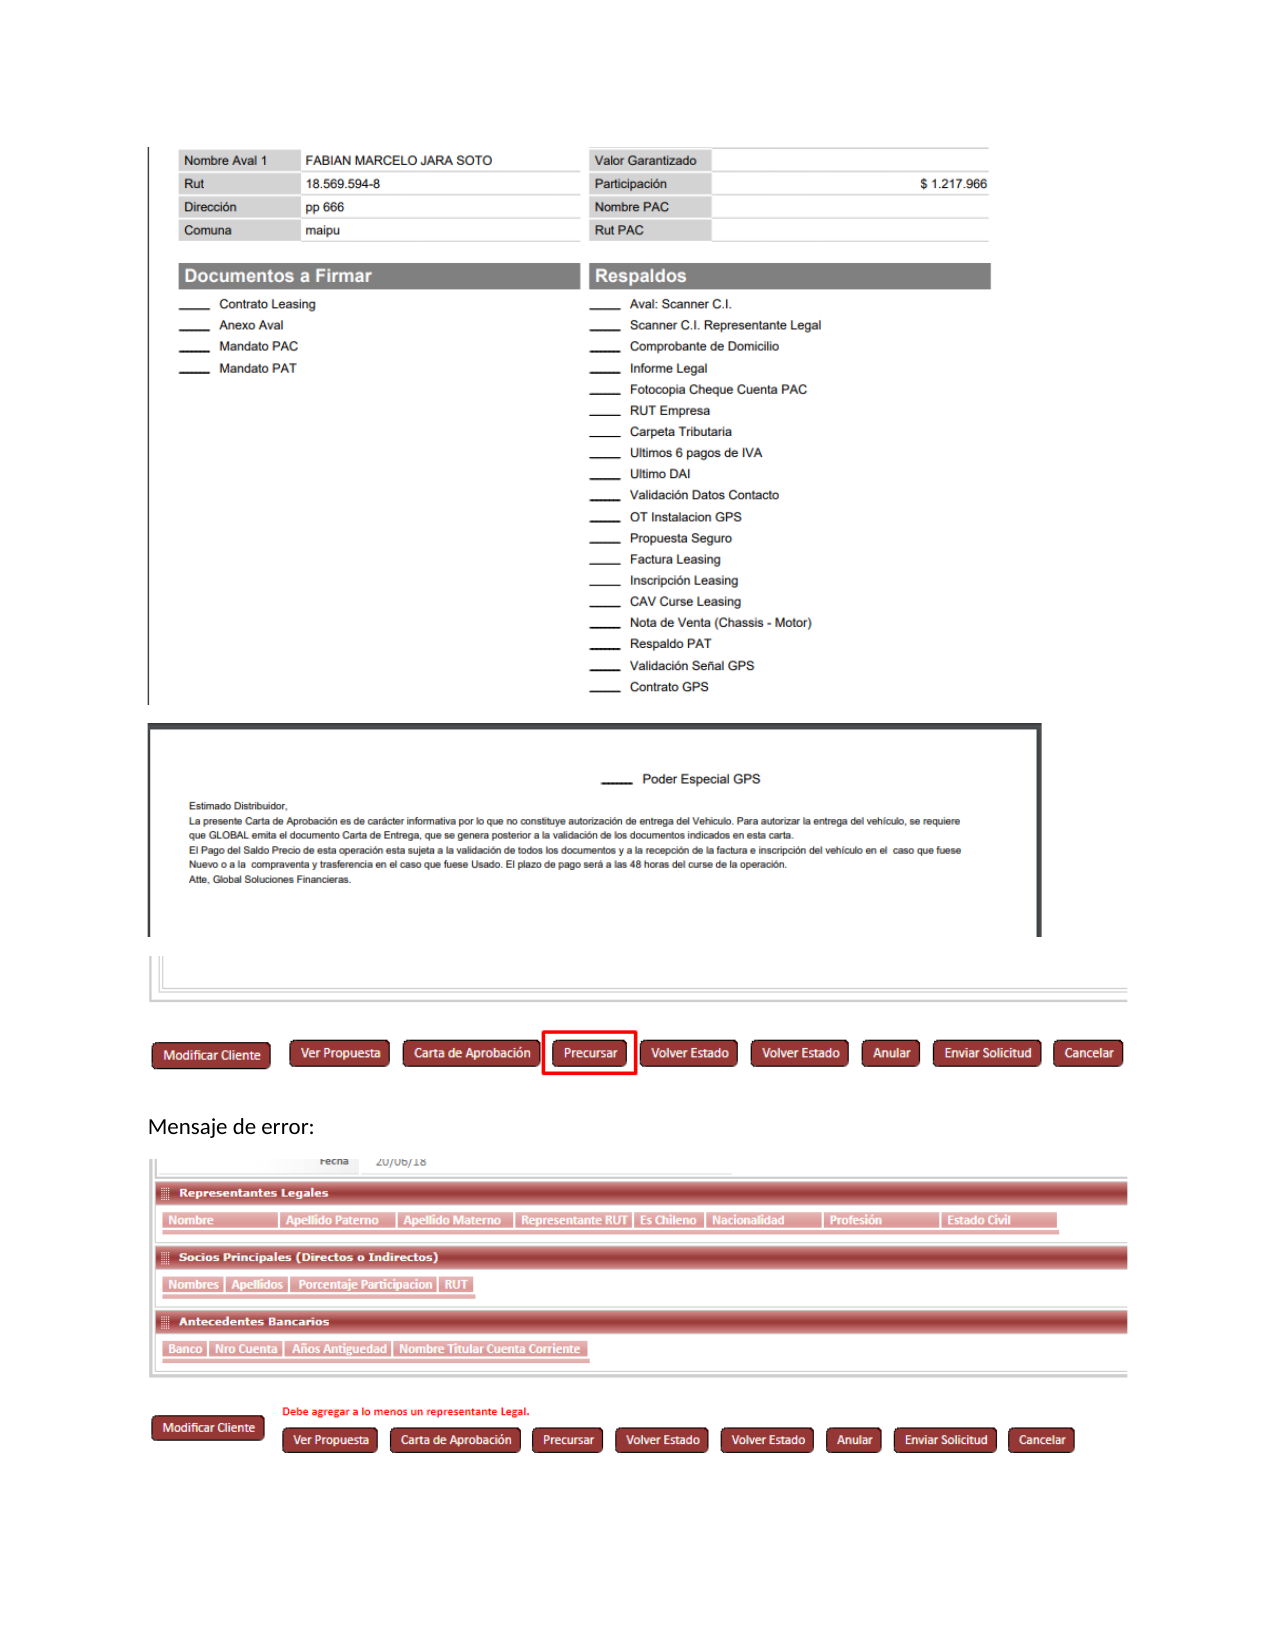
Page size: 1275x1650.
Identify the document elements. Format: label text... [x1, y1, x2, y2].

picture [147, 956, 1128, 1094]
picture [147, 723, 1042, 937]
picture [147, 1159, 1128, 1463]
picture [147, 147, 1014, 705]
text Mensaje de error: [148, 1112, 1127, 1140]
